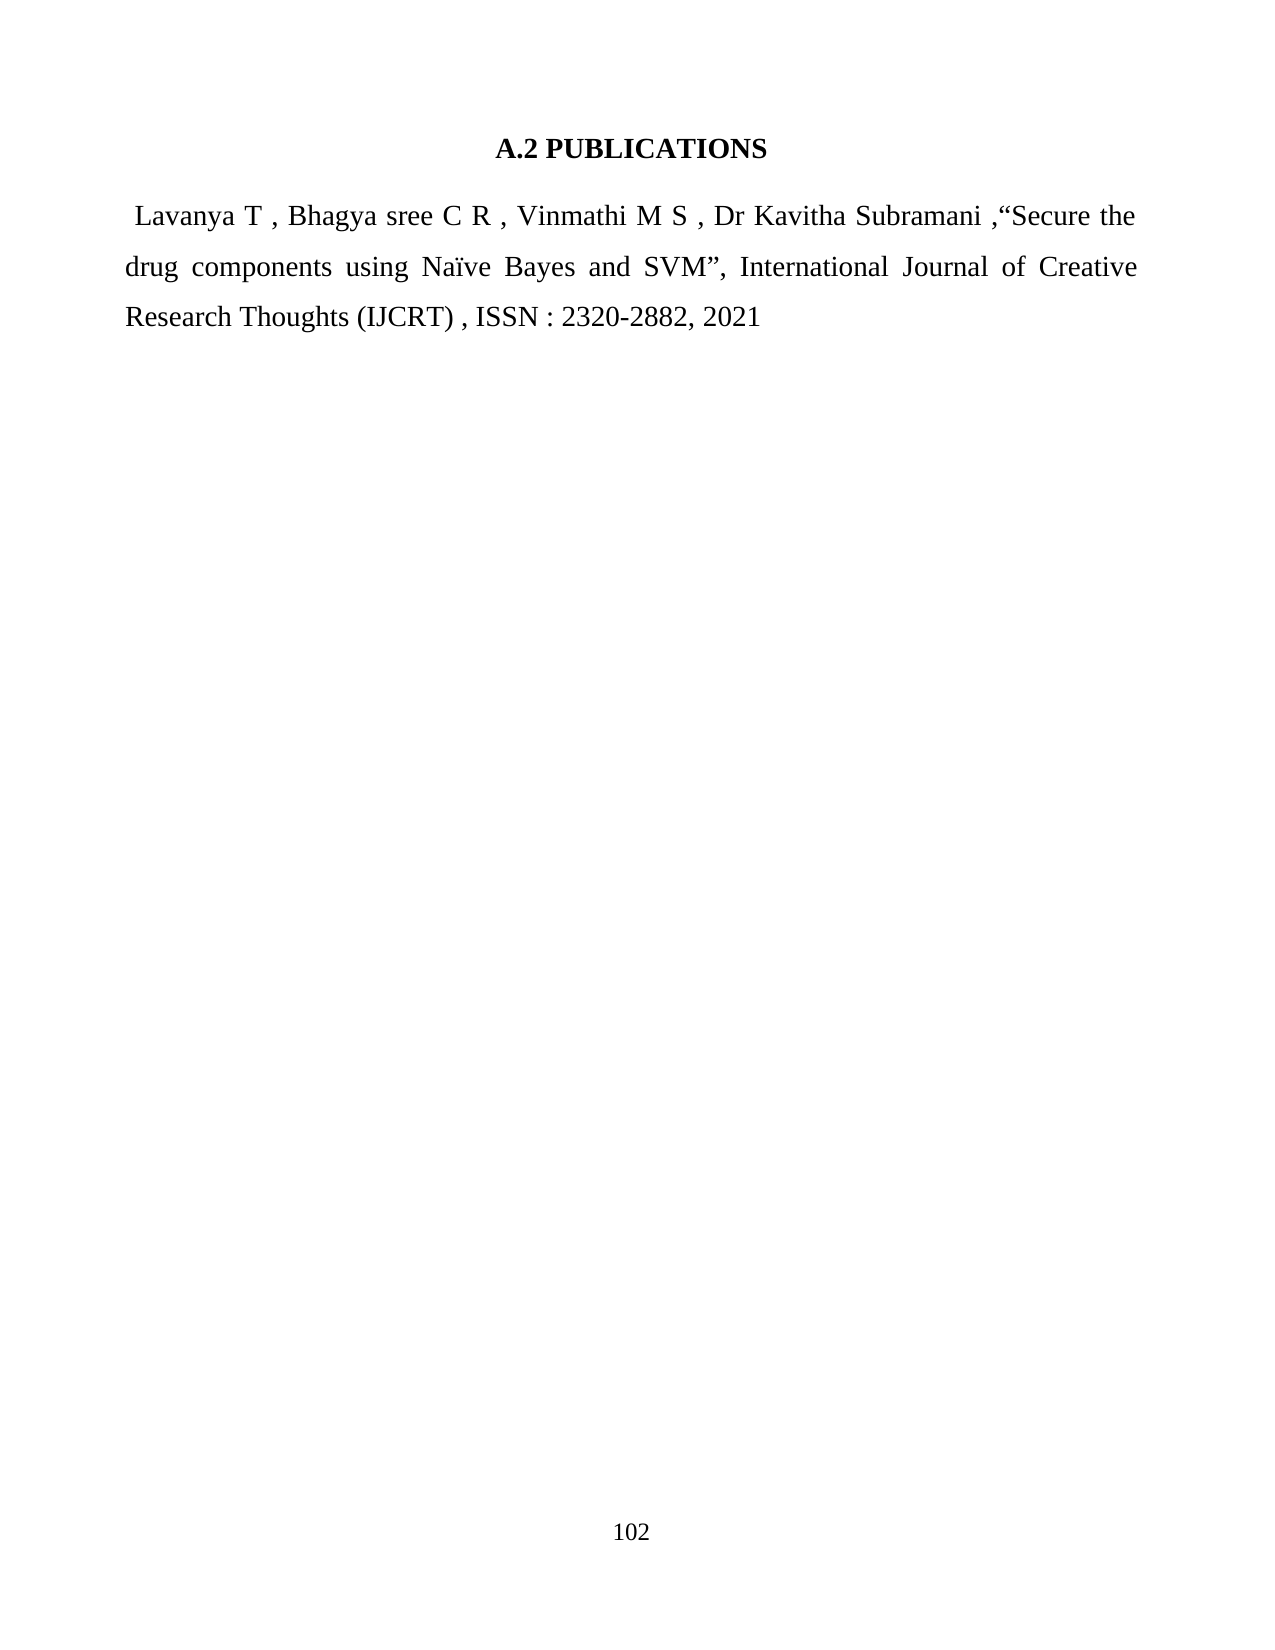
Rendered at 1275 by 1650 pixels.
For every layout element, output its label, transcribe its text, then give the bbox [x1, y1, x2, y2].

text A.2 PUBLICATIONS [125, 131, 1137, 165]
text Lavanya T , Bhagya sree C R , Vinmathi M S , Dr Kavitha Subramani ,“Secure the drug components using Naïve Bayes and SVM”, International Journal of Creative Research Thoughts (IJCRT) , ISSN : 2320-2882, 2021 [125, 198, 1137, 332]
